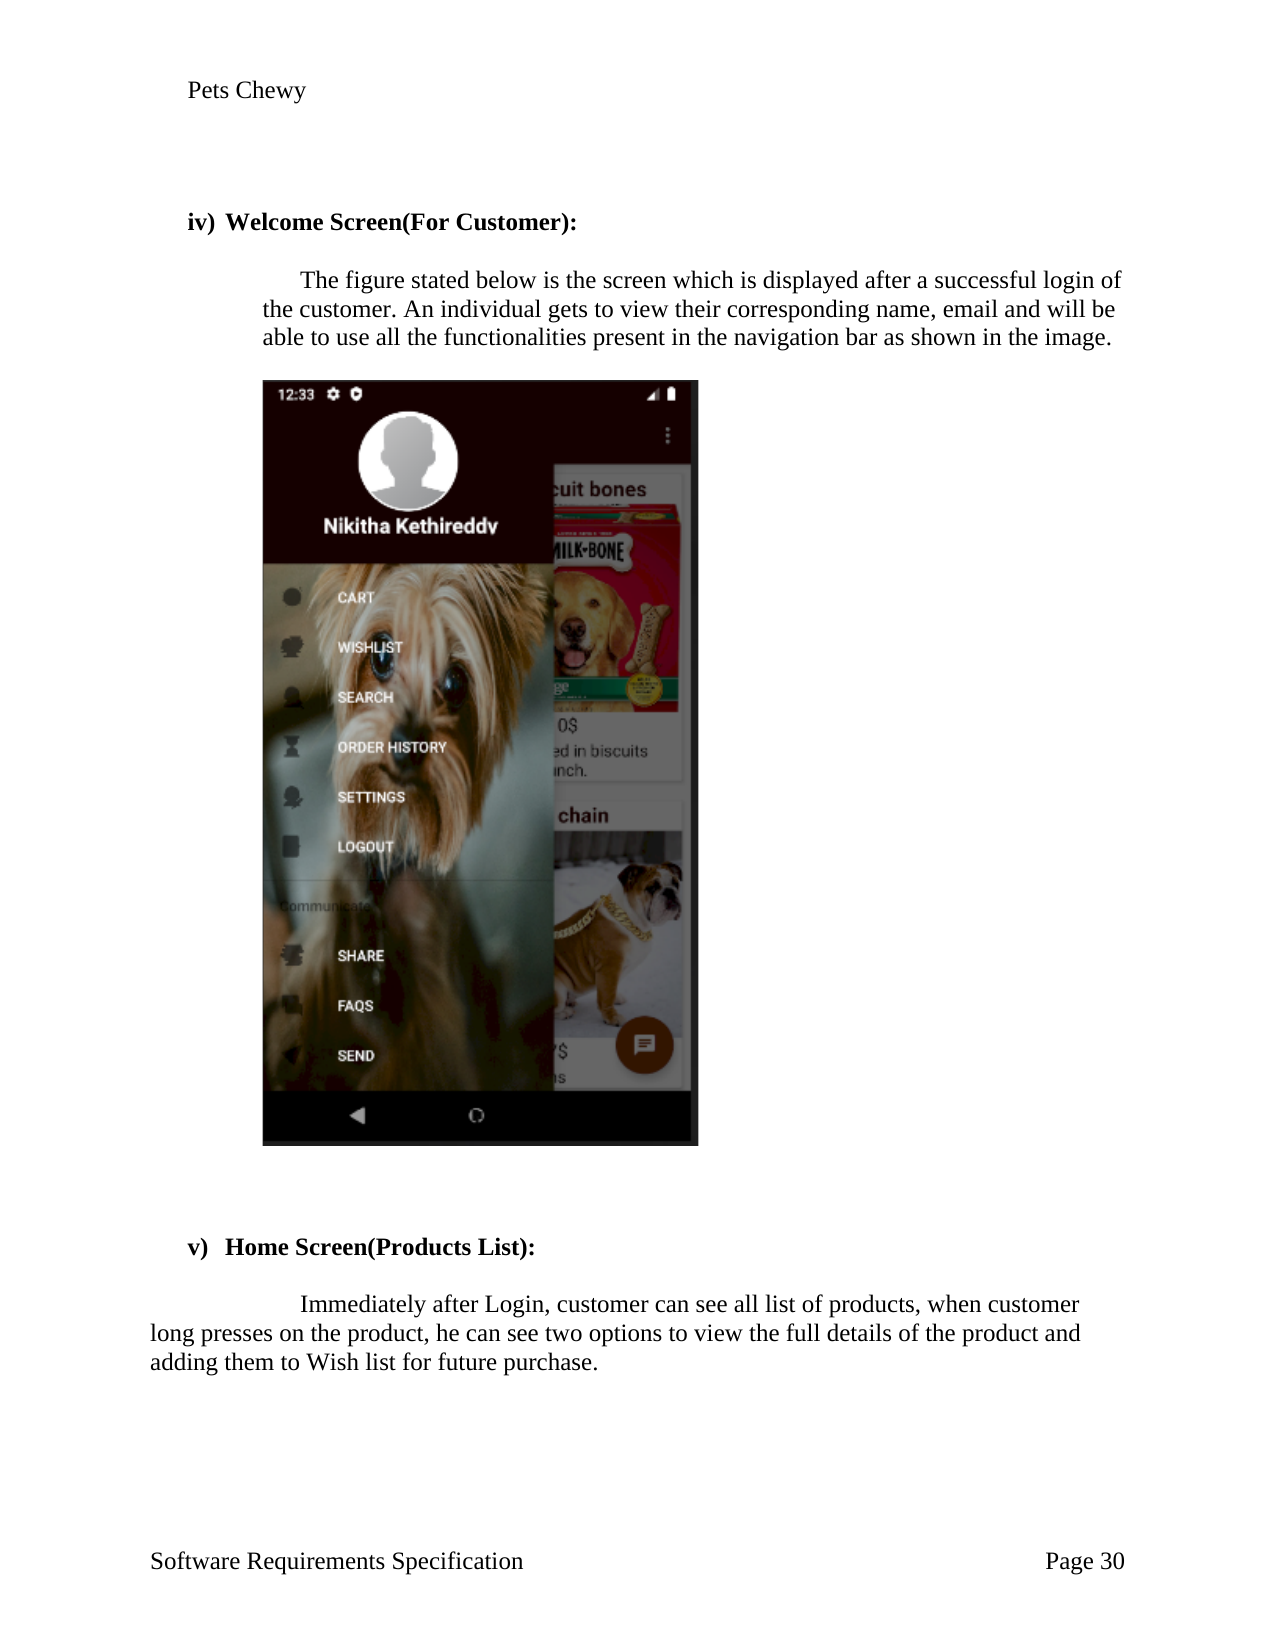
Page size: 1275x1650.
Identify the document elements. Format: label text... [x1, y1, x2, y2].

list Welcome Screen(For Customer): [187, 207, 1125, 236]
picture [262, 380, 699, 1146]
text Immediately after Login, customer can see all list of products, when customer long presses on the product, he can see two options to view the full details of the product and adding them to Wish list for future purchase. [150, 1289, 1125, 1376]
list Home Screen(Products List): [187, 1232, 1125, 1261]
list The figure stated below is the screen which is displayed after a successful login of the customer. An individual gets to view their corresponding name, email and will be able to use all the functionalities present in the navigation bar as shown in the image. [262, 265, 1125, 351]
